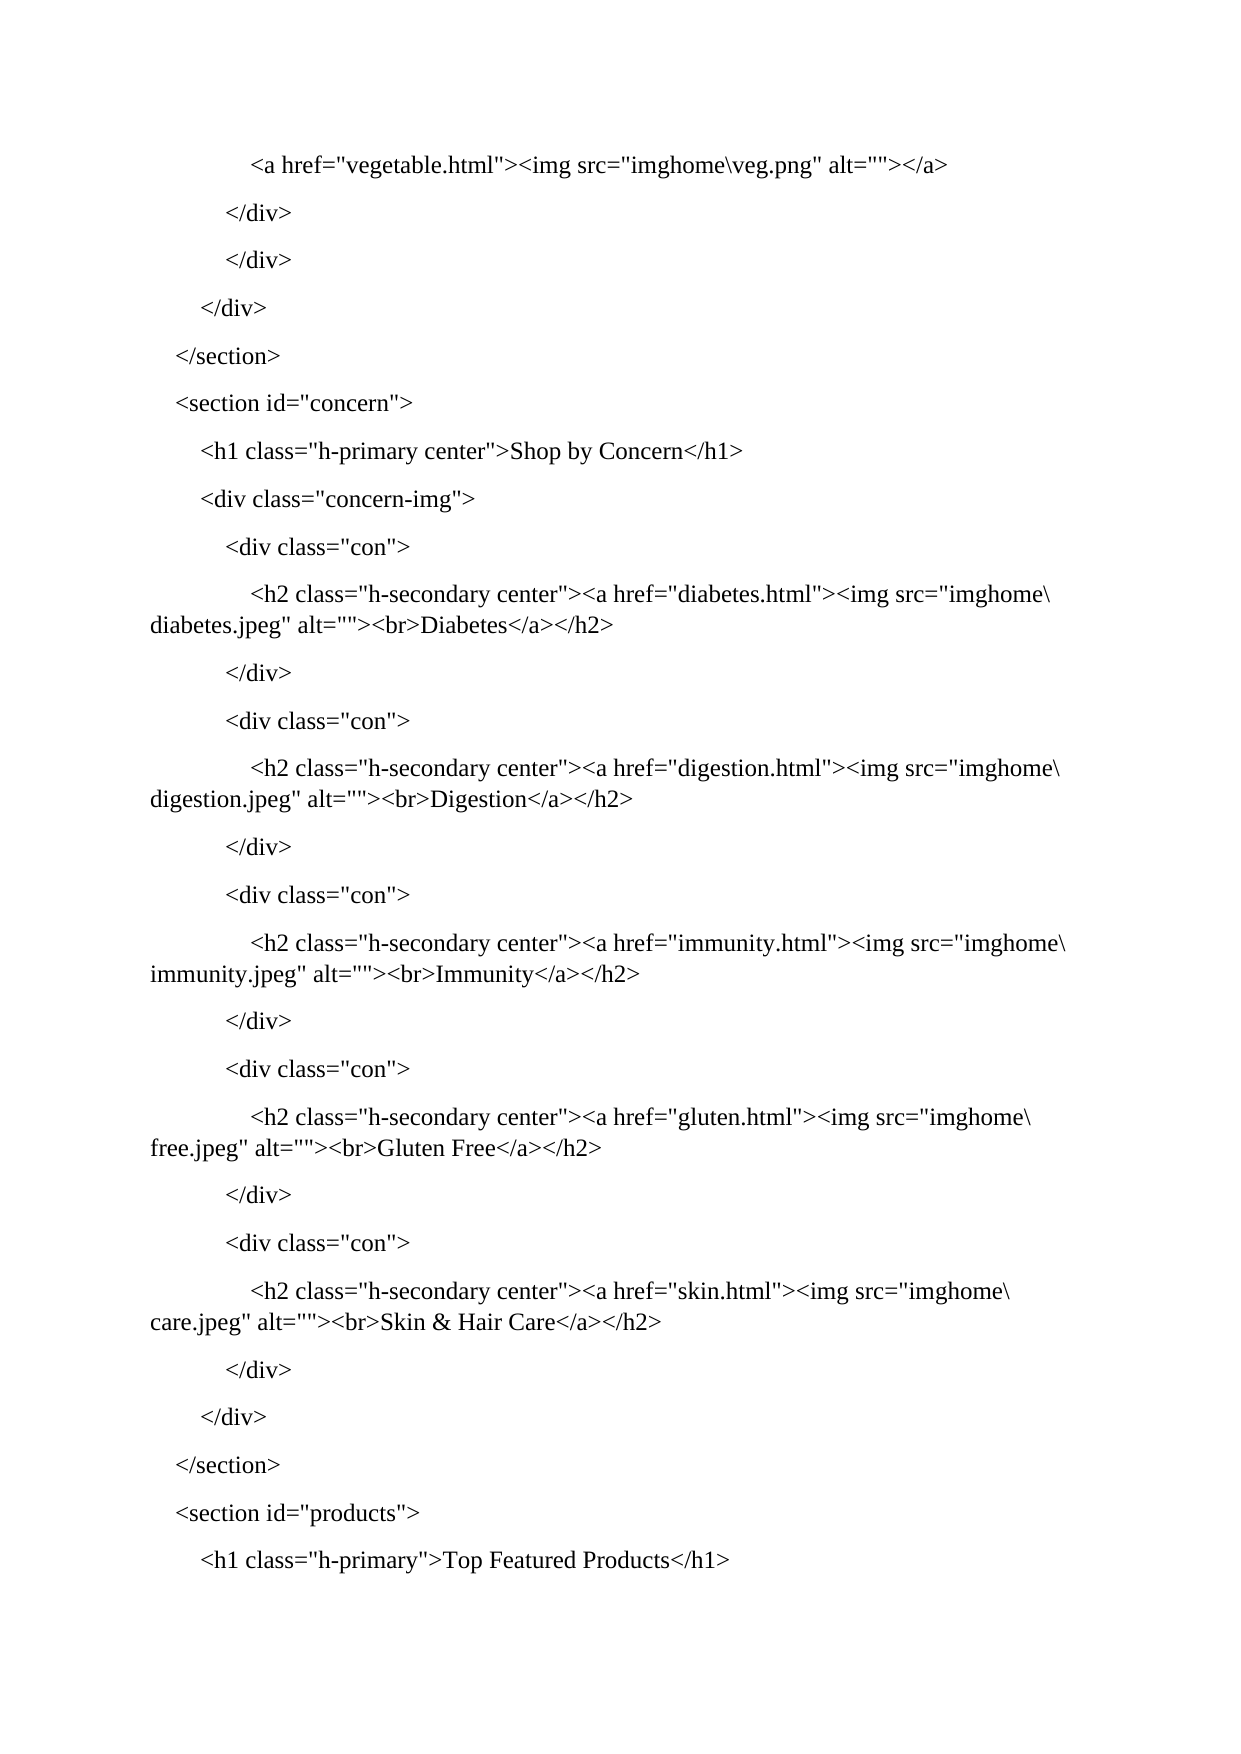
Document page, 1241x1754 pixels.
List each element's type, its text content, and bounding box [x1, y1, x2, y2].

text </div> [150, 1181, 1090, 1209]
text <h1 class="h-primary">Top Featured Products</h1> [150, 1546, 1090, 1574]
text <h2 class="h-secondary center"><a href="gluten.html"><img src="imghome\free.jpeg" alt=""><br>Gluten Free</a></h2> [150, 1102, 1090, 1162]
text </div> [150, 1355, 1090, 1383]
text <h1 class="h-primary center">Shop by Concern</h1> [150, 436, 1090, 465]
text </div> [150, 1006, 1090, 1035]
text <section id="concern"> [150, 388, 1090, 417]
text <div class="con"> [150, 1054, 1090, 1083]
text <h2 class="h-secondary center"><a href="immunity.html"><img src="imghome\immunity.jpeg" alt=""><br>Immunity</a></h2> [150, 928, 1090, 987]
text </div> [150, 293, 1090, 322]
text </section> [150, 1450, 1090, 1479]
text <div class="con"> [150, 880, 1090, 909]
text <h2 class="h-secondary center"><a href="diabetes.html"><img src="imghome\diabetes.jpeg" alt=""><br>Diabetes</a></h2> [150, 579, 1090, 639]
text </div> [150, 832, 1090, 861]
text </div> [150, 658, 1090, 687]
text </div> [150, 198, 1090, 226]
text <a href="vegetable.html"><img src="imghome\veg.png" alt=""></a> [150, 150, 1090, 179]
text </div> [150, 245, 1090, 274]
text <section id="products"> [150, 1498, 1090, 1527]
text <div class="con"> [150, 532, 1090, 560]
text <div class="concern-img"> [150, 484, 1090, 513]
text <div class="con"> [150, 706, 1090, 734]
text <h2 class="h-secondary center"><a href="digestion.html"><img src="imghome\digestion.jpeg" alt=""><br>Digestion</a></h2> [150, 753, 1090, 813]
text <div class="con"> [150, 1228, 1090, 1257]
text </div> [150, 1402, 1090, 1431]
text <h2 class="h-secondary center"><a href="skin.html"><img src="imghome\care.jpeg" alt=""><br>Skin & Hair Care</a></h2> [150, 1276, 1090, 1336]
text </section> [150, 341, 1090, 369]
